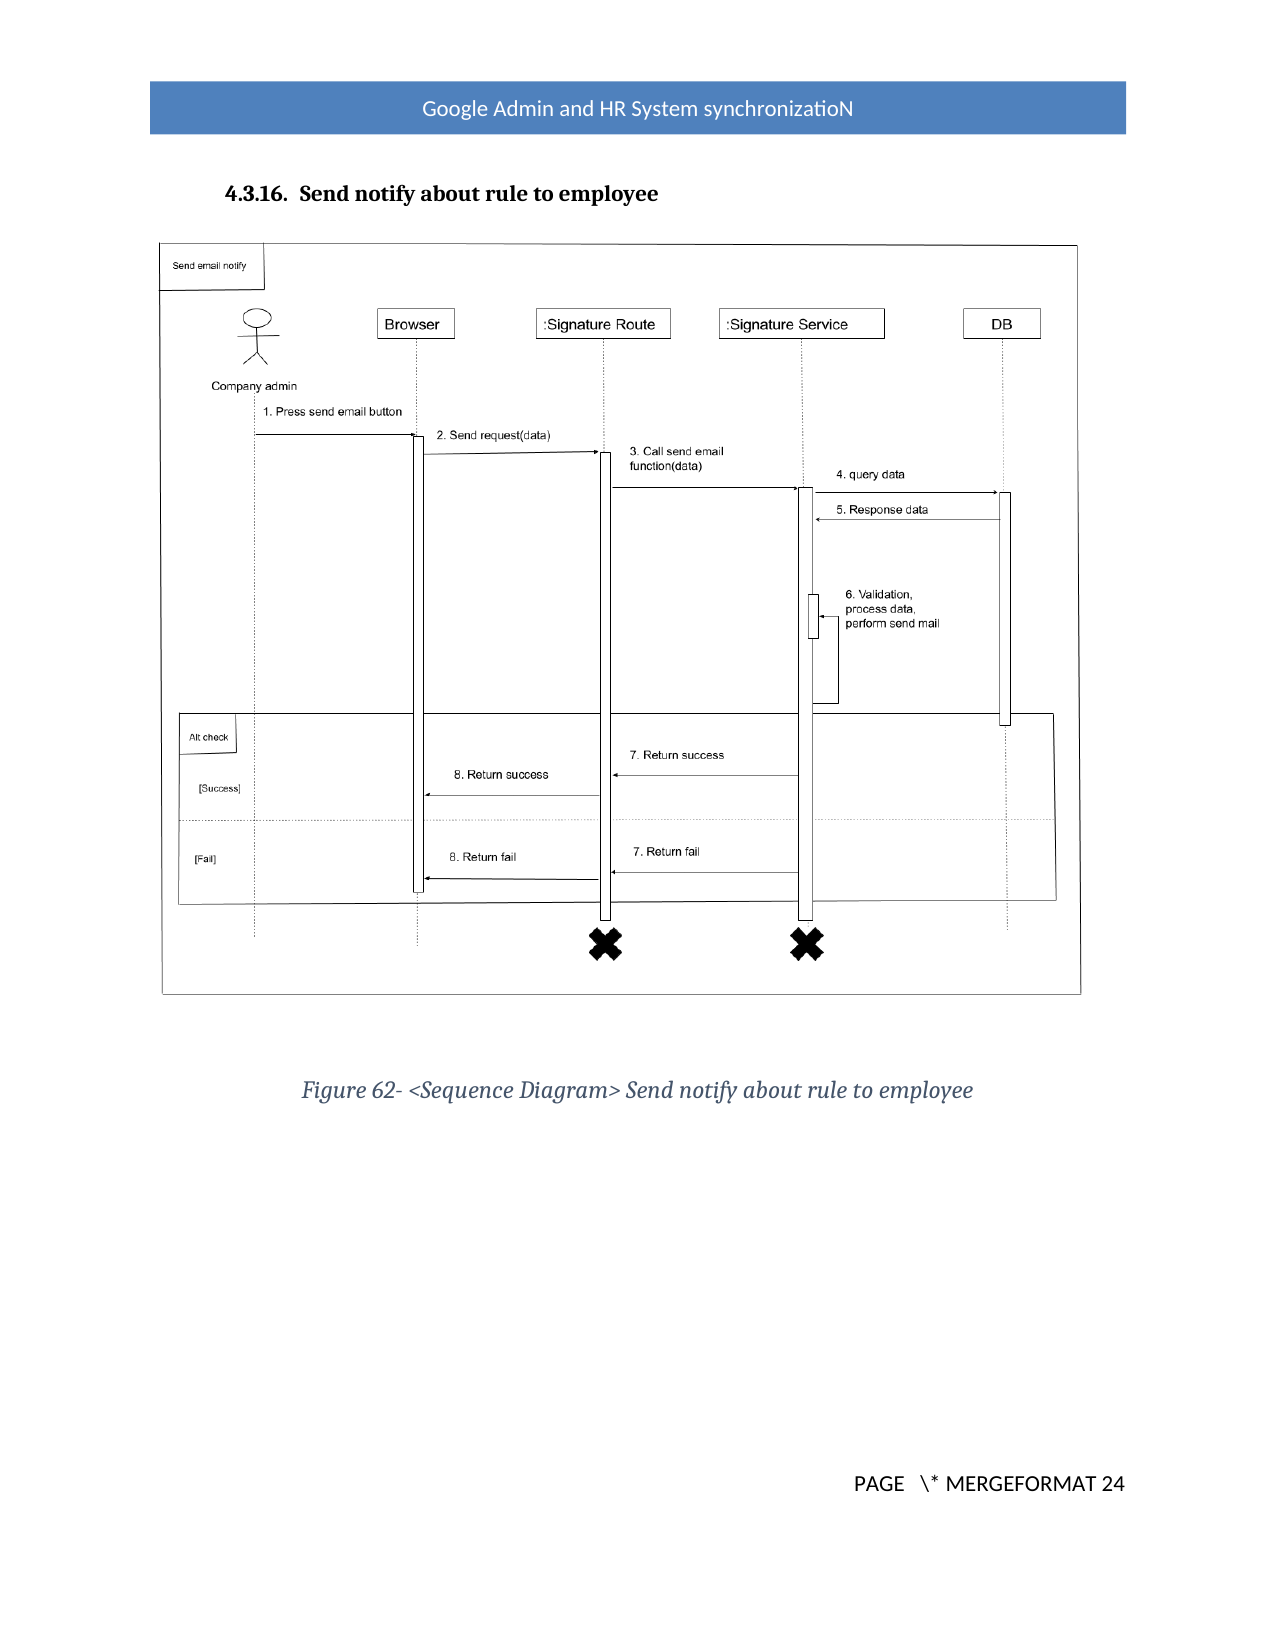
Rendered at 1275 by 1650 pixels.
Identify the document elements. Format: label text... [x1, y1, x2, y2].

text Figure 62- <Sequence Diagram> Send notify about rule to employee [150, 1076, 1125, 1105]
subtitle Send notify about rule to employee [225, 181, 1125, 207]
picture [150, 231, 1125, 1043]
